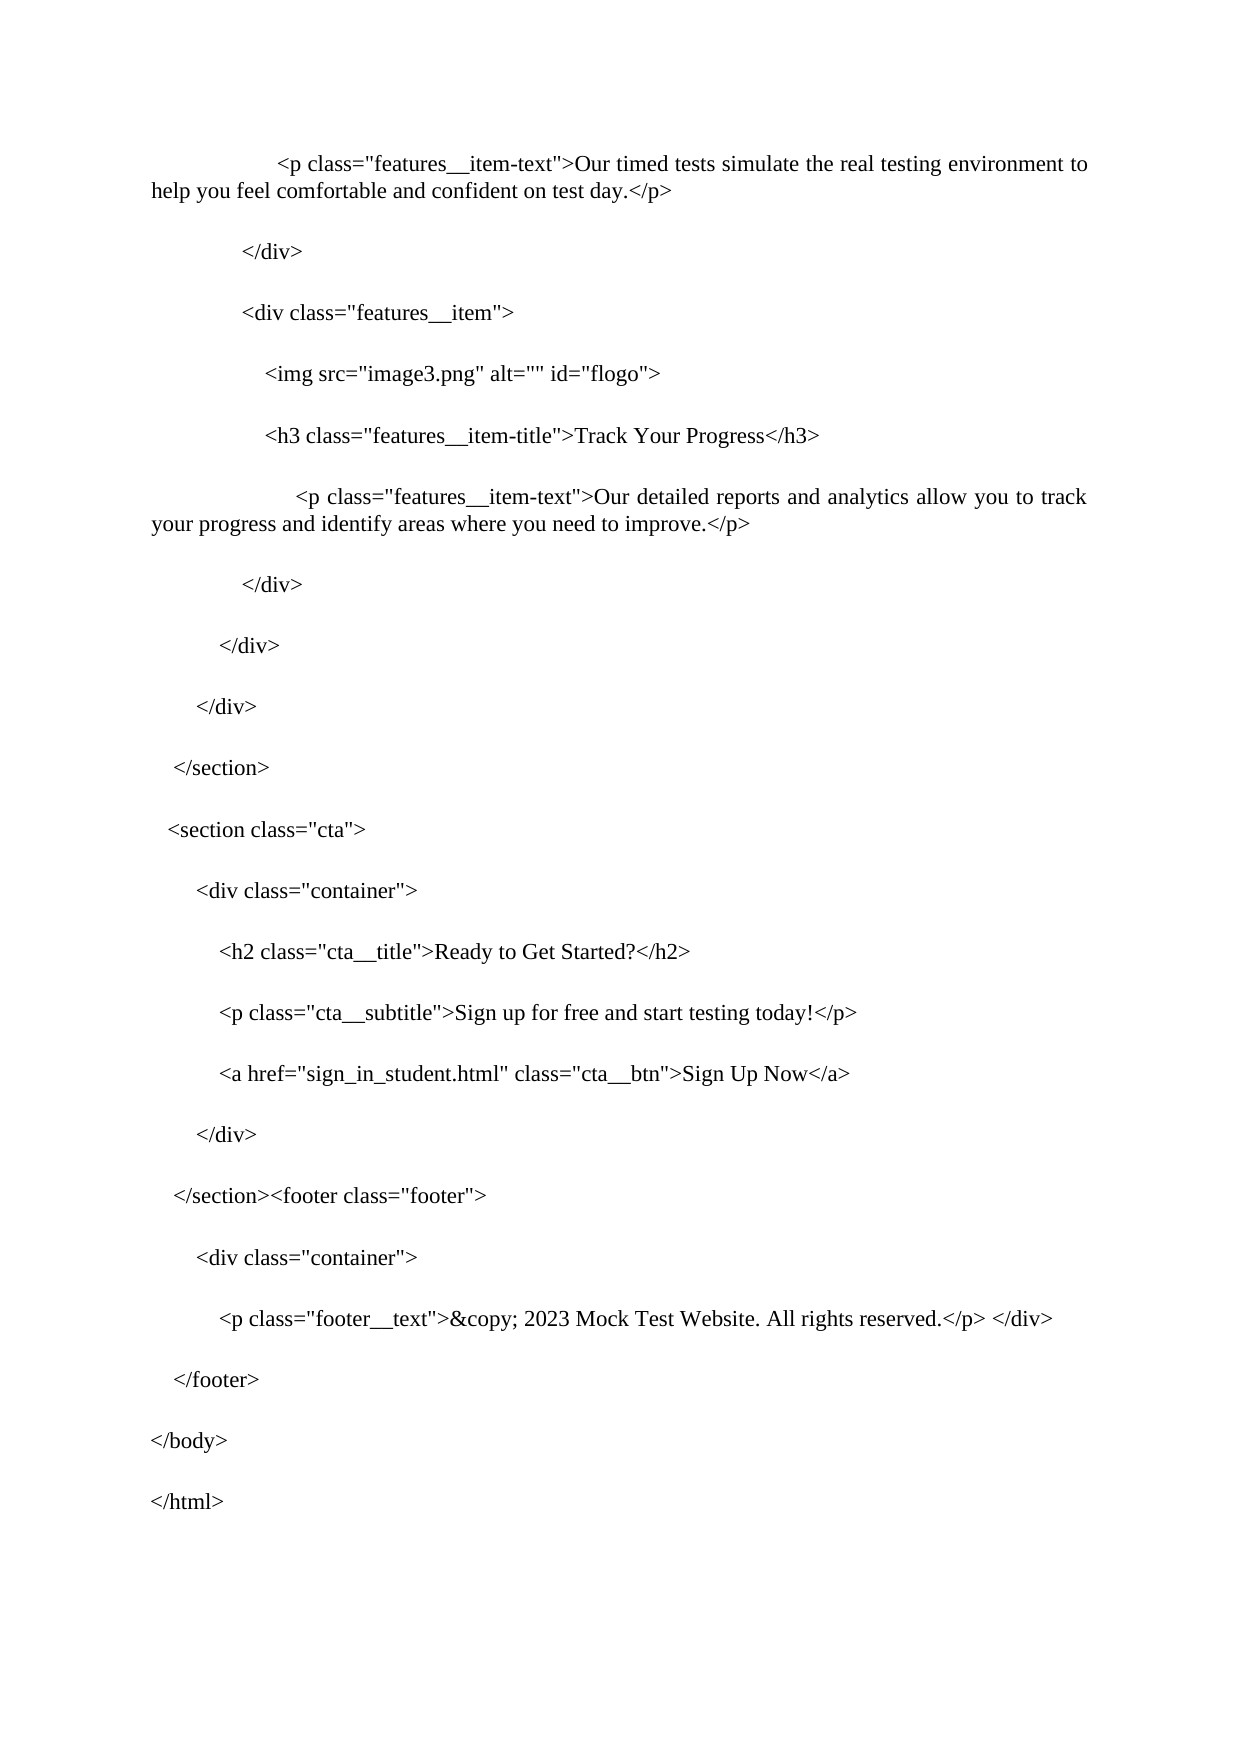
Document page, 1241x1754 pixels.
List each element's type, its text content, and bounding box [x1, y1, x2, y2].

text <div class="container"> [150, 1244, 1090, 1270]
text <p class="features__item-text">Our detailed reports and analytics allow you to track your progress and identify areas where you need to improve.</p> [150, 483, 1090, 536]
text <p class="features__item-text">Our timed tests simulate the real testing environment to help you feel comfortable and confident on test day.</p> [150, 150, 1090, 203]
text </div> [150, 693, 1090, 720]
text </div> [150, 238, 1090, 264]
text </div> [150, 571, 1090, 597]
text <div class="container"> [150, 877, 1090, 903]
text </section><footer class="footer"> [150, 1182, 1090, 1209]
text </html> [150, 1488, 1090, 1514]
text </div> [150, 1121, 1090, 1148]
text <a href="sign_in_student.html" class="cta__btn">Sign Up Now</a> [150, 1060, 1090, 1087]
text <section class="cta"> [150, 816, 1090, 842]
text </div> [150, 632, 1090, 658]
text </section> [150, 754, 1090, 781]
text <p class="cta__subtitle">Sign up for free and start testing today!</p> [150, 999, 1090, 1025]
text <h2 class="cta__title">Ready to Get Started?</h2> [150, 938, 1090, 964]
text <p class="footer__text">&copy; 2023 Mock Test Website. All rights reserved.</p> </div> [150, 1305, 1090, 1331]
text </body> [150, 1427, 1090, 1453]
text <h3 class="features__item-title">Track Your Progress</h3> [150, 422, 1090, 448]
text </footer> [150, 1366, 1090, 1392]
text <div class="features__item"> [150, 299, 1090, 326]
text <img src="image3.png" alt="" id="flogo"> [150, 361, 1090, 387]
